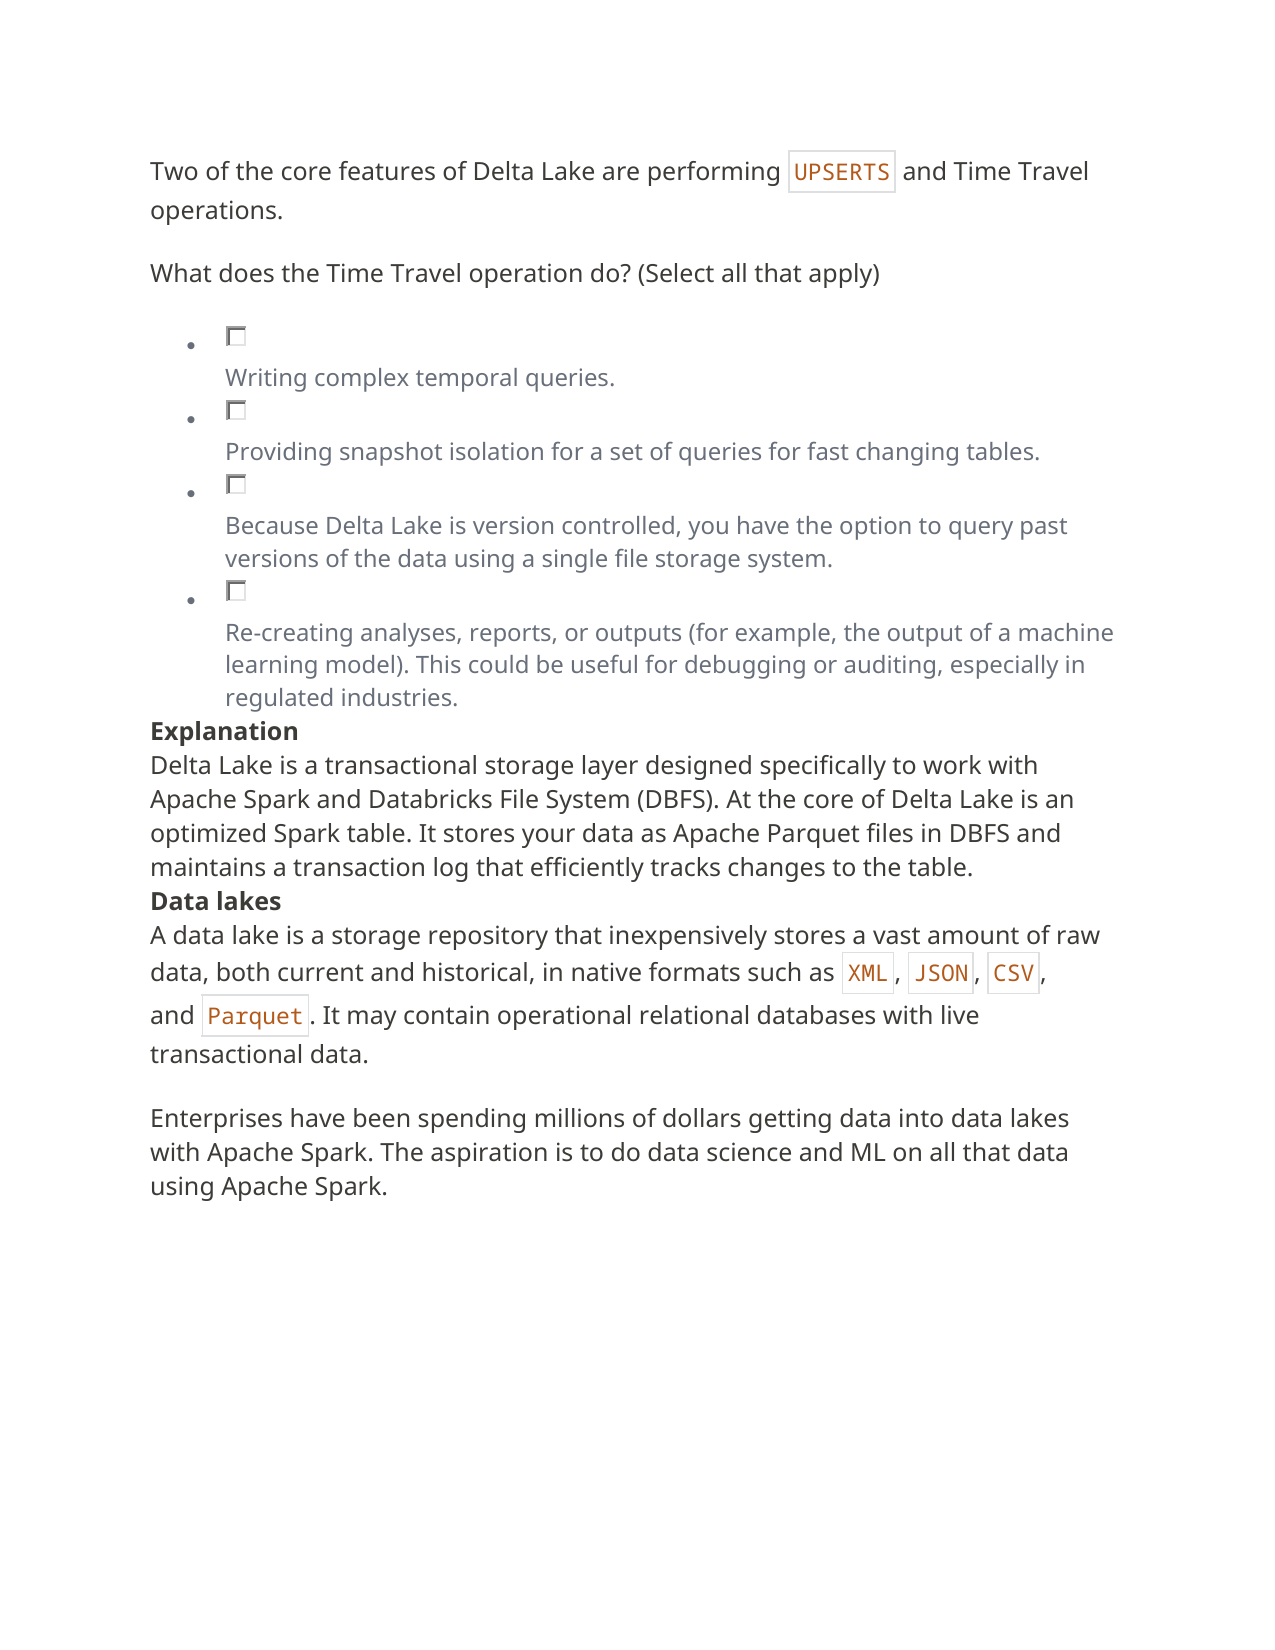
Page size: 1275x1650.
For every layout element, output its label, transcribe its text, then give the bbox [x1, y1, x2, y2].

text Providing snapshot isolation for a set of queries for fast changing tables. [225, 435, 1125, 467]
text Enterprises have been spending millions of dollars getting data into data lakes with Apache Spark. The aspiration is to do data science and ML on all that data using Apache Spark. [150, 1100, 1125, 1202]
text Writing complex temporal queries. [225, 361, 1125, 393]
subtitle Explanation [150, 713, 1125, 747]
text What does the Time Travel operation do? (Select all that apply) [150, 256, 1125, 290]
text Re-creating analyses, reports, or outputs (for example, the output of a machine learning model). This could be useful for debugging or auditing, especially in regulated industries. [225, 615, 1125, 713]
list ​ [187, 574, 1125, 615]
text Because Delta Lake is version controlled, you have the option to query past versions of the data using a single file storage system. [225, 509, 1125, 574]
text Delta Lake is a transactional storage layer designed specifically to work with Apache Spark and Databricks File System (DBFS). At the core of Delta Lake is an optimized Spark table. It stores your data as Apache Parquet files in DBFS and maintains a transaction log that efficiently tracks changes to the table. [150, 747, 1125, 883]
text Two of the core features of Delta Lake are performing UPSERTS and Time Travel operations. [150, 150, 1125, 227]
list ​ [187, 393, 1125, 435]
list ​ [187, 319, 1125, 361]
text A data lake is a storage repository that inexpensively stores a vast amount of raw data, both current and historical, in native formats such as XML, JSON, CSV, and Parquet. It may contain operational relational databases with live transactional data. [150, 918, 1125, 1071]
text Data lakes [150, 883, 1125, 918]
list ​ [187, 467, 1125, 509]
